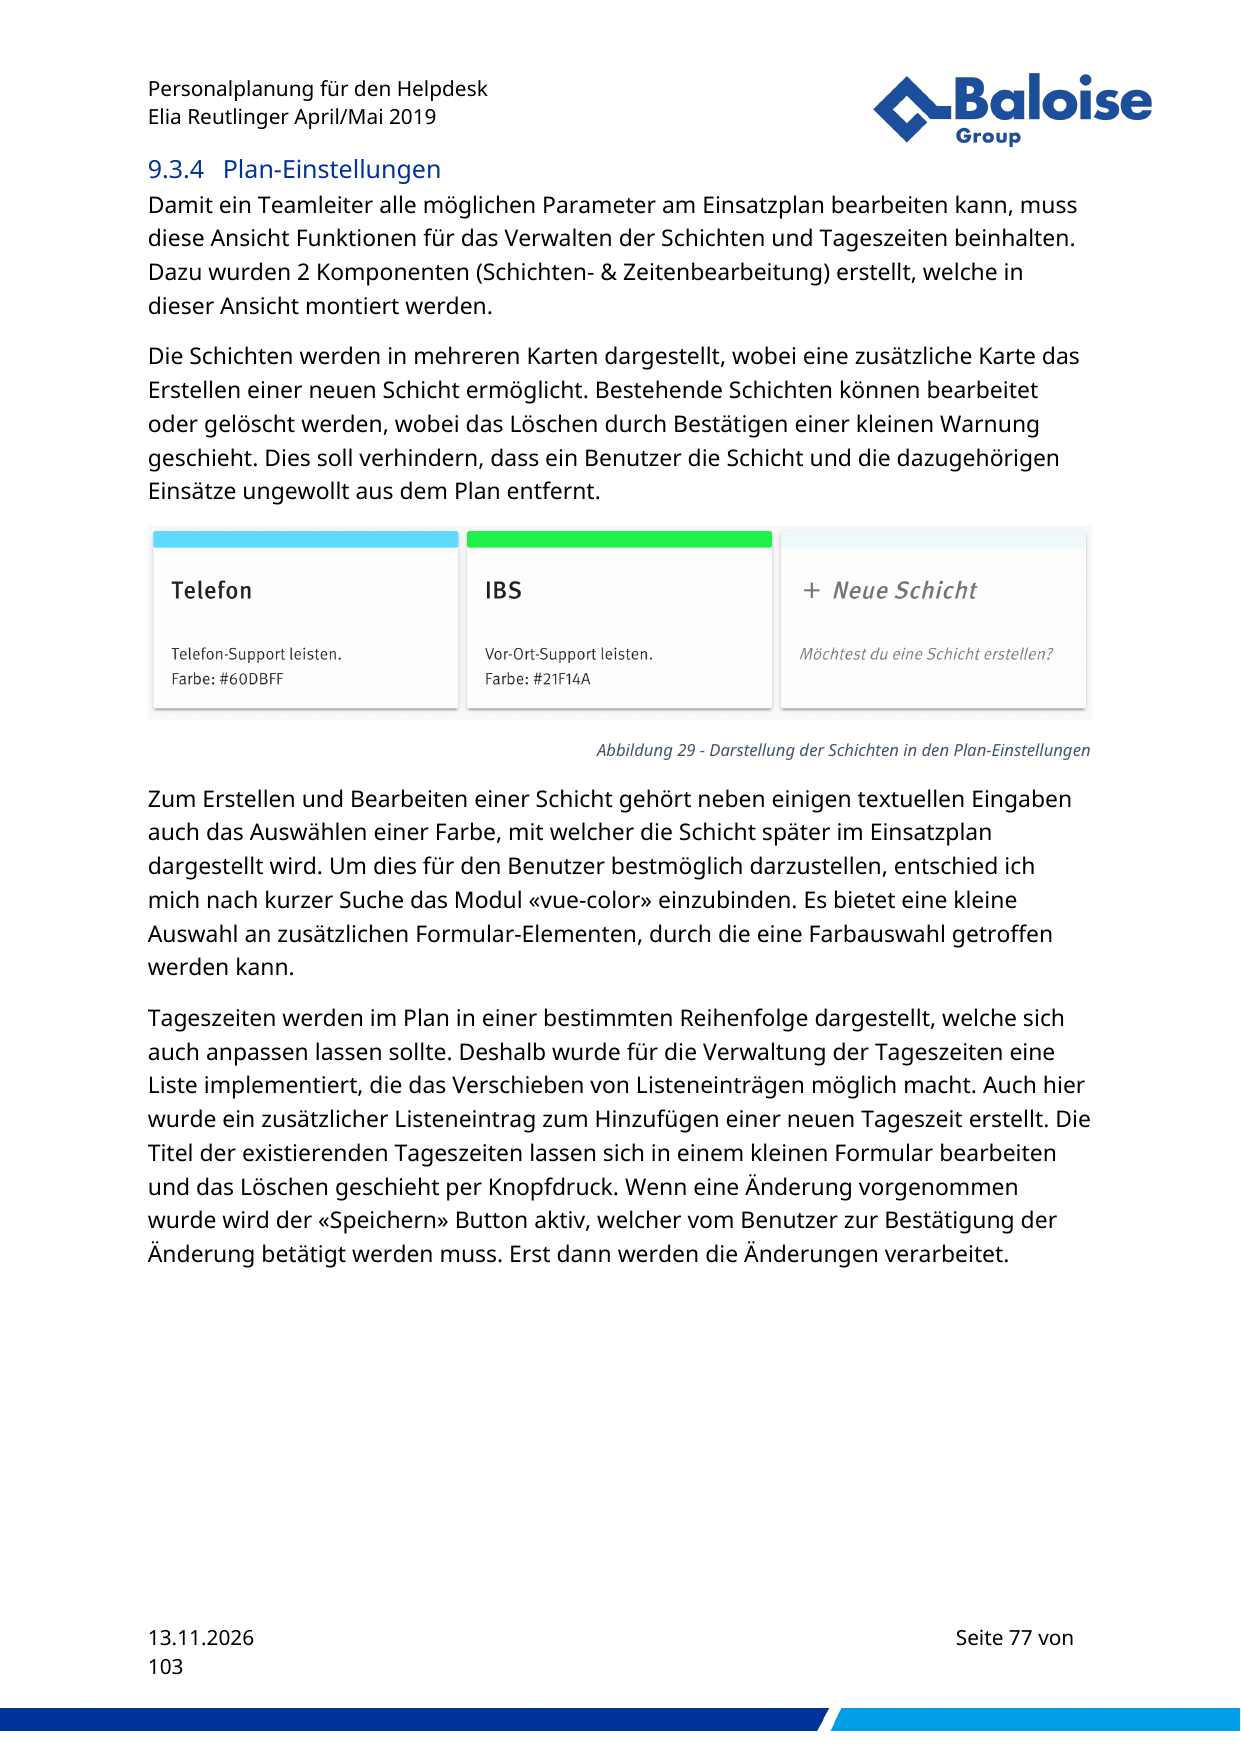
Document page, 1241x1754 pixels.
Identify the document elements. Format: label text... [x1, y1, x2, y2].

subtitle Plan-Einstellungen [148, 152, 1093, 186]
text Die Schichten werden in mehreren Karten dargestellt, wobei eine zusätzliche Karte das Erstellen einer neuen Schicht ermöglicht. Bestehende Schichten können bearbeitet oder gelöscht werden, wobei das Löschen durch Bestätigen einer kleinen Warnung geschieht. Dies soll verhindern, dass ein Benutzer die Schicht und die dazugehörigen Einsätze ungewollt aus dem Plan entfernt. [148, 340, 1093, 506]
text Abbildung 29 - Darstellung der Schichten in den Plan-Einstellungen [148, 739, 1093, 762]
text Zum Erstellen und Bearbeiten einer Schicht gehört neben einigen textuellen Eingaben auch das Auswählen einer Farbe, mit welcher die Schicht später im Einsatzplan dargestellt wird. Um dies für den Benutzer bestmöglich darzustellen, entschied ich mich nach kurzer Suche das Modul «vue-color» einzubinden. Es bietet eine kleine Auswahl an zusätzlichen Formular-Elementen, durch die eine Farbauswahl getroffen werden kann. [148, 782, 1093, 982]
picture [147, 525, 1093, 720]
text Tageszeiten werden im Plan in einer bestimmten Reihenfolge dargestellt, welche sich auch anpassen lassen sollte. Deshalb wurde für die Verwaltung der Tageszeiten eine Liste implementiert, die das Verschieben von Listeneinträgen möglich macht. Auch hier wurde ein zusätzlicher Listeneintrag zum Hinzufügen einer neuen Tageszeit erstellt. Die Titel der existierenden Tageszeiten lassen sich in einem kleinen Formular bearbeiten und das Löschen geschieht per Knopfdruck. Wenn eine Änderung vorgenommen wurde wird der «Speichern» Button aktiv, welcher vom Benutzer zur Bestätigung der Änderung betätigt werden muss. Erst dann werden die Änderungen verarbeitet. [148, 1002, 1093, 1269]
picture [0, 1708, 1241, 1733]
text Damit ein Teamleiter alle möglichen Parameter am Einsatzplan bearbeiten kann, muss diese Ansicht Funktionen für das Verwalten der Schichten und Tageszeiten beinhalten. Dazu wurden 2 Komponenten (Schichten- & Zeitenbearbeitung) erstellt, welche in dieser Ansicht montiert werden. [148, 188, 1093, 321]
picture [873, 73, 1152, 147]
